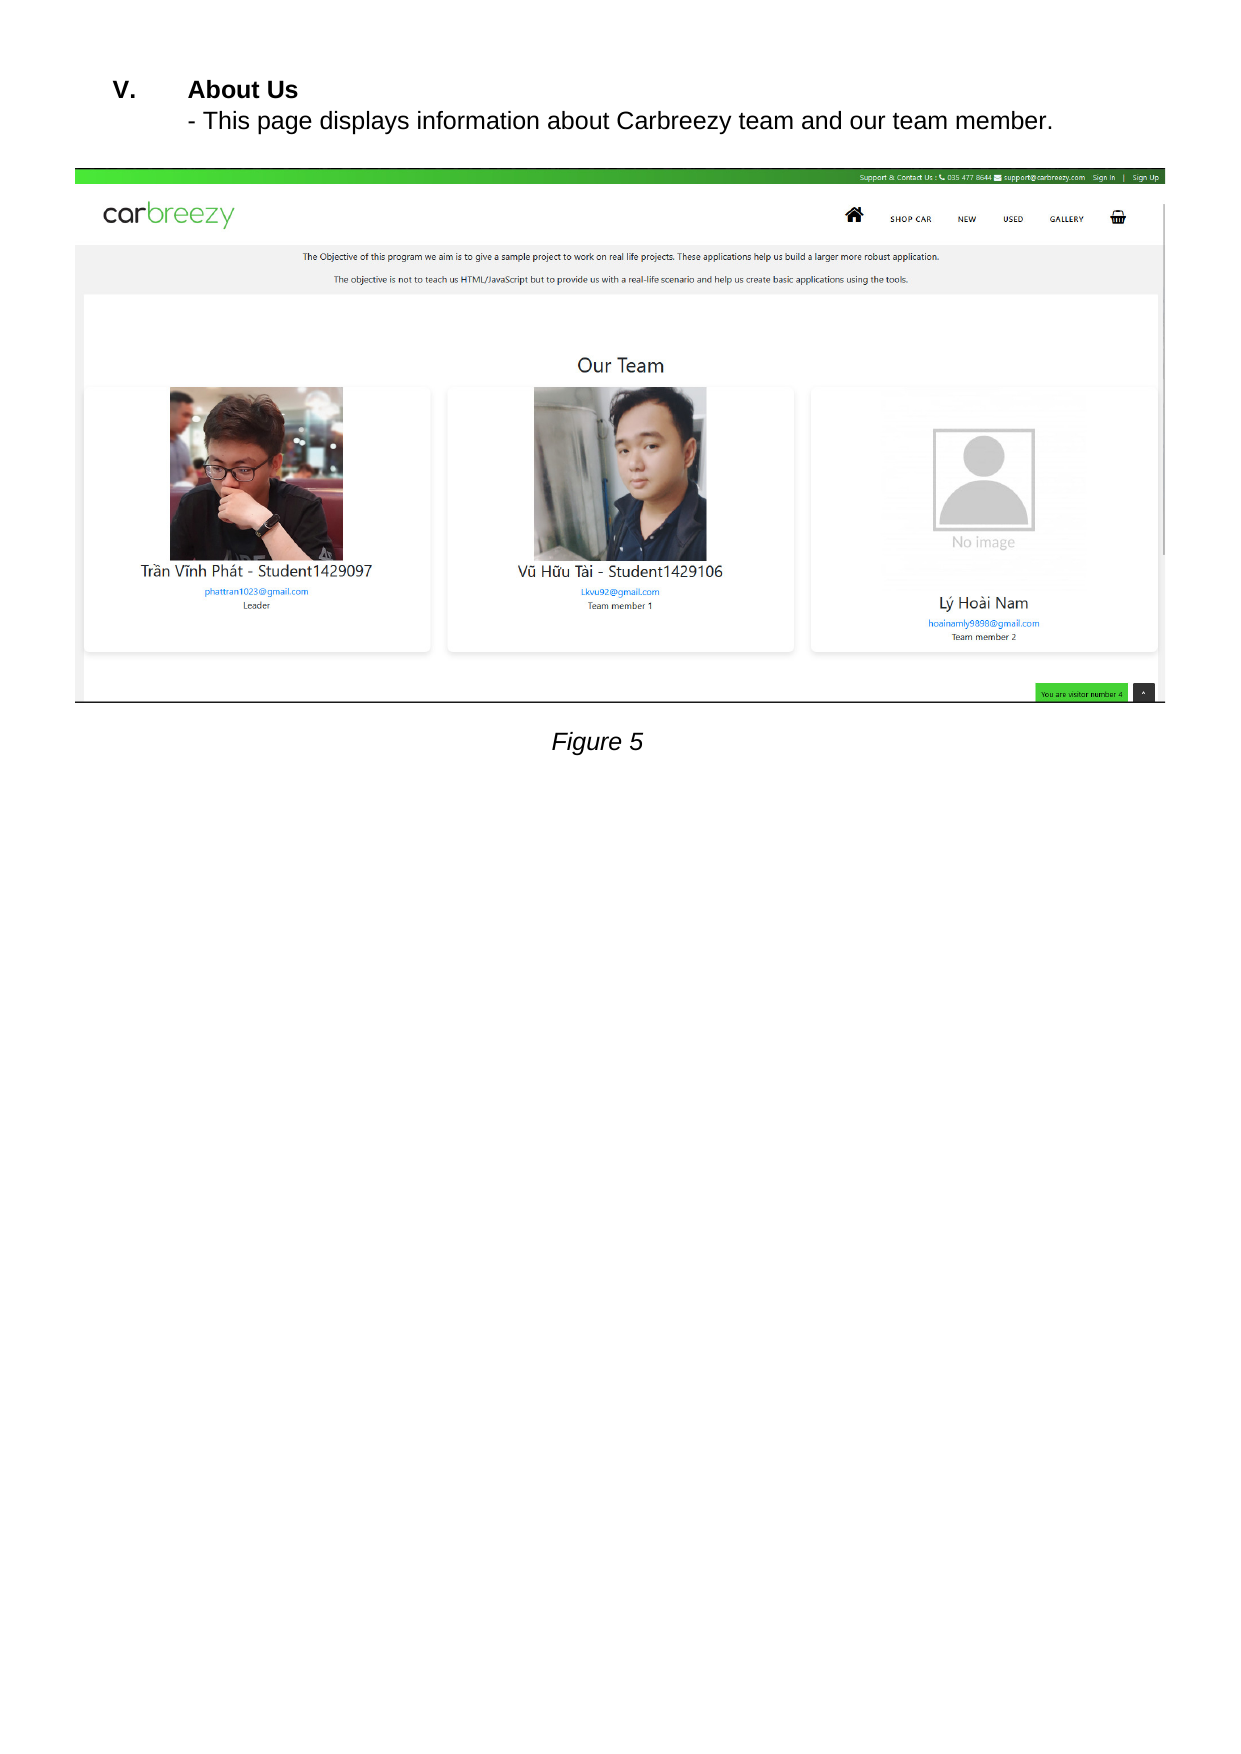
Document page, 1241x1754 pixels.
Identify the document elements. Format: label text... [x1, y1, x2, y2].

picture [75, 168, 1166, 703]
list About Us [112, 75, 1165, 104]
list - This page displays information about Carbreezy team and our team member. [187, 106, 1165, 135]
